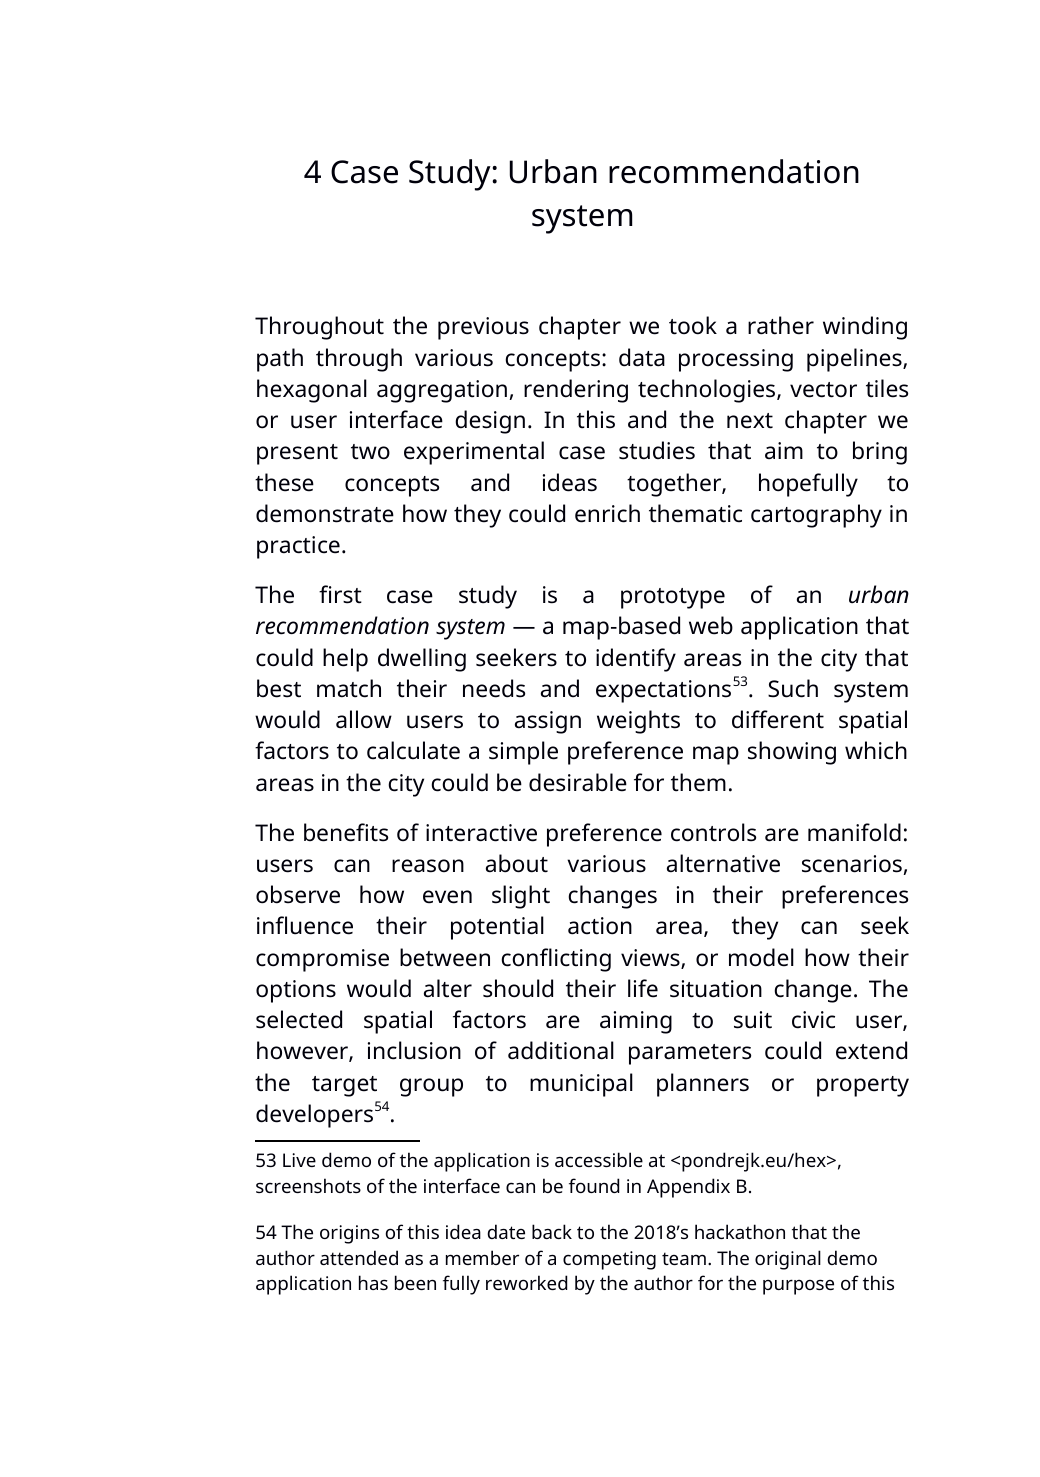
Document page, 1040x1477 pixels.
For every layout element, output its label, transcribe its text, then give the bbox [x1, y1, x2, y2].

subtitle 4 Case Study: Urban recommendation system [255, 150, 910, 235]
text The first case study is a prototype of an urban recommendation system — a map-based web application that could help dwelling seekers to identify areas in the city that best match their needs and expectations. Such system would allow users to assign weights to different spatial factors to calculate a simple preference map showing which areas in the city could be desirable for them. [255, 579, 910, 798]
text The benefits of interactive preference controls are manifold: users can reason about various alternative scenarios, observe how even slight changes in their preferences influence their potential action area, they can seek compromise between conflicting views, or model how their options would alter should their life situation change. The selected spatial factors are aiming to suit civic user, however, inclusion of additional parameters could extend the target group to municipal planners or property developers. [255, 816, 910, 1129]
text Throughout the previous chapter we took a rather winding path through various concepts: data processing pipelines, hexagonal aggregation, rendering technologies, vector tiles or user interface design. In this and the next chapter we present two experimental case studies that aim to bring these concepts and ideas together, hopefully to demonstrate how they could enrich thematic cartography in practice. [255, 310, 910, 560]
